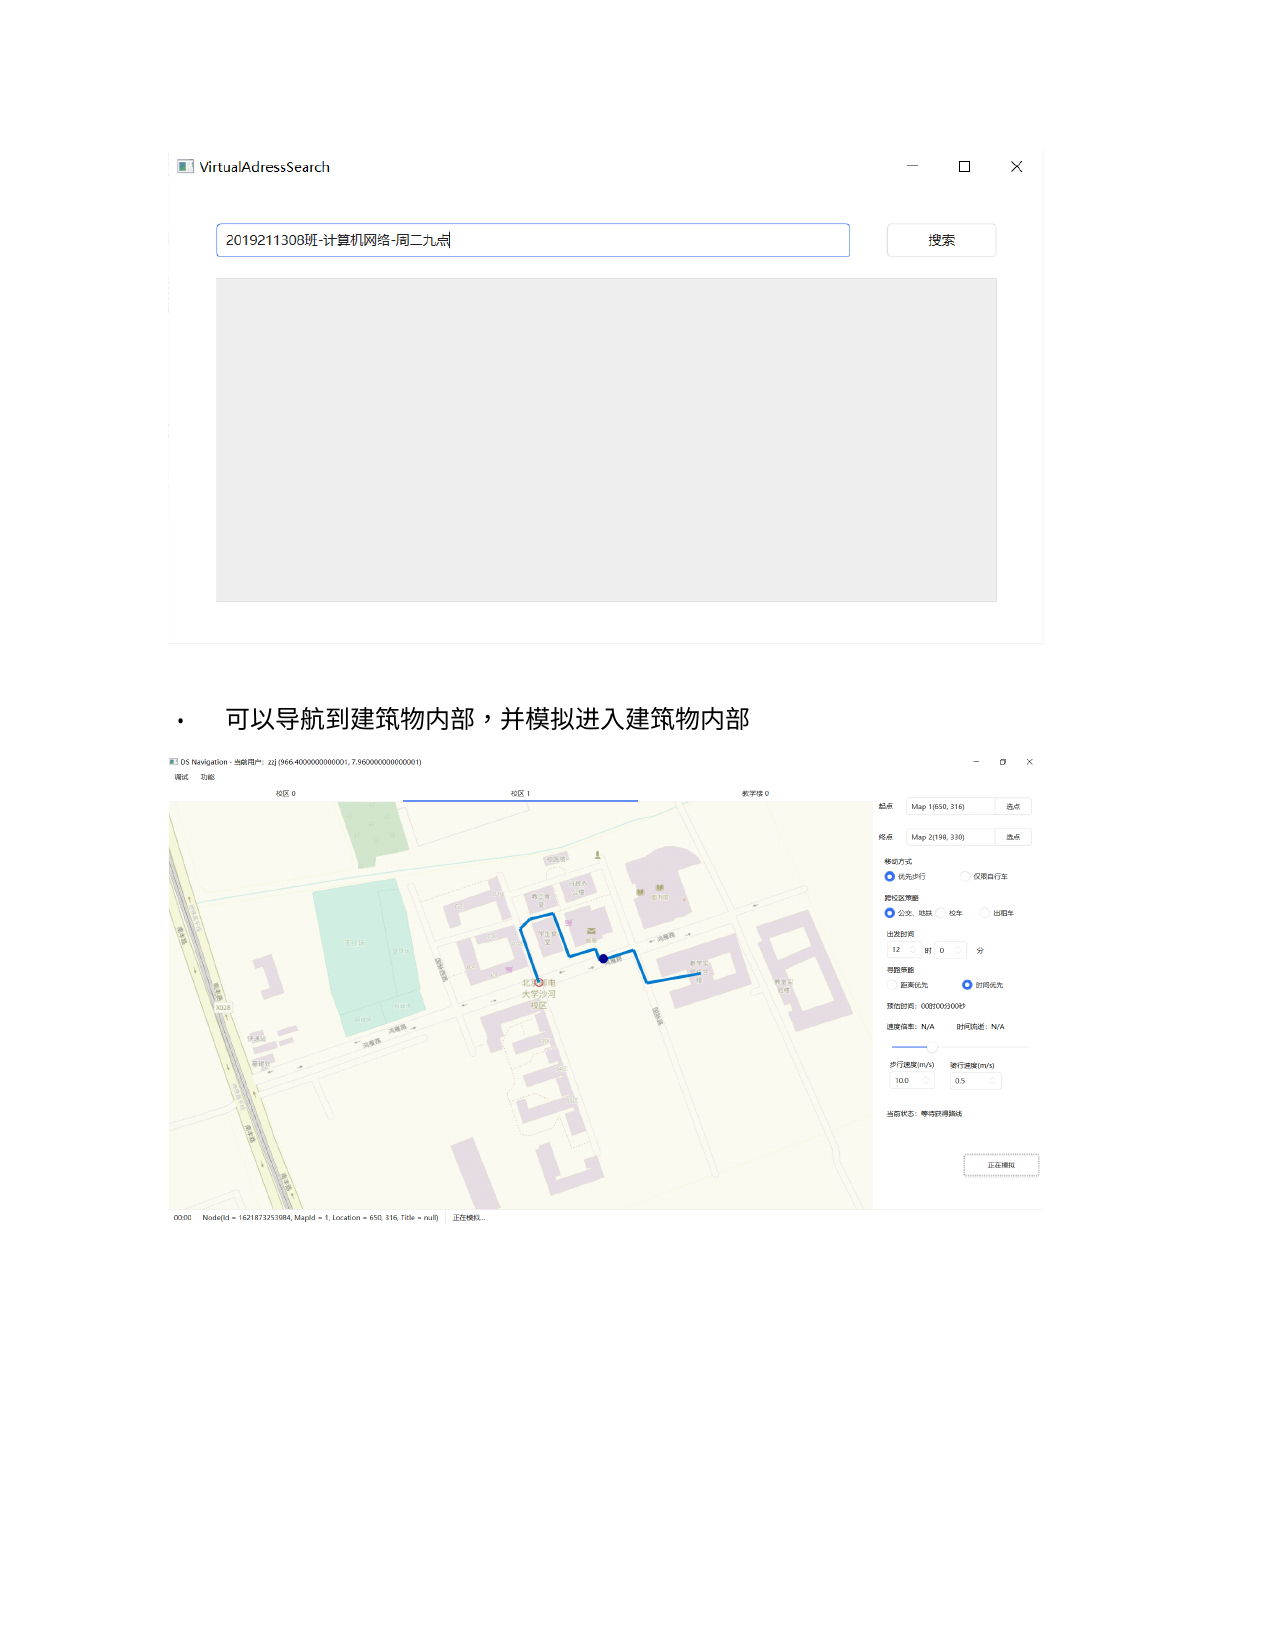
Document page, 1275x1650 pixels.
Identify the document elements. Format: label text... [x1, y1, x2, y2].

picture [168, 755, 1044, 1225]
list 可以导航到建筑物内部，并模拟进入建筑物内部 [175, 706, 1125, 734]
picture [168, 150, 1044, 644]
